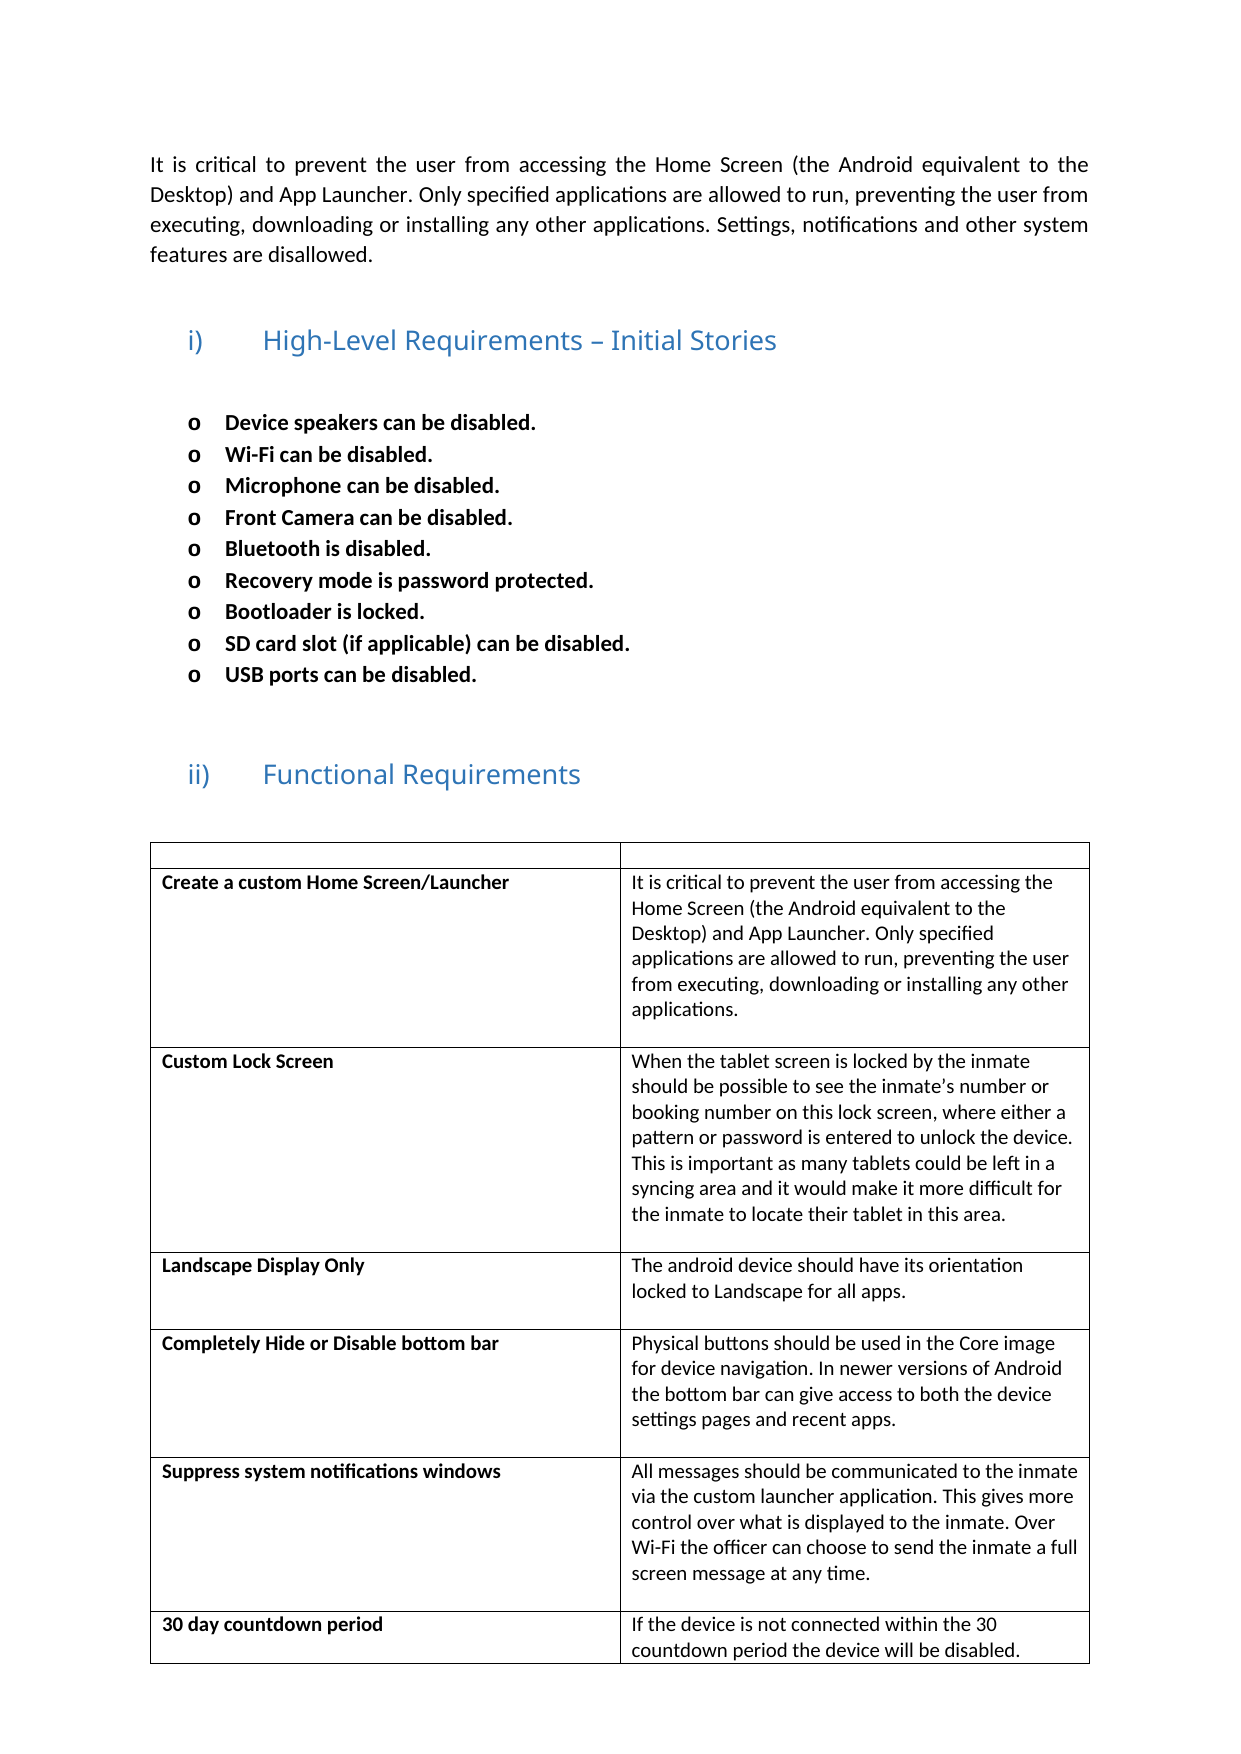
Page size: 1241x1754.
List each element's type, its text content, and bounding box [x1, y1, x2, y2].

list Device speakers can be disabled. [187, 408, 1090, 438]
table_cell It is critical to prevent the user from accessing the Home Screen (the Android equivalent to the Desktop) and App Launcher. Only specified applications are allowed to run, preventing the user from executing, downloading or installing any other applications. [621, 869, 1089, 1047]
list Front Camera can be disabled. [187, 503, 1090, 532]
table_cell All messages should be communicated to the inmate via the custom launcher application. This gives more control over what is displayed to the inmate. Over Wi-Fi the officer can choose to send the inmate a full screen message at any time. [621, 1458, 1089, 1611]
table_header [621, 843, 1089, 868]
list USB ports can be disabled. [187, 660, 1090, 689]
table_header [151, 843, 620, 868]
list Microphone can be disabled. [187, 471, 1090, 501]
list Wi-Fi can be disabled. [187, 440, 1090, 469]
table_cell Custom Lock Screen [151, 1048, 620, 1252]
text It is critical to prevent the user from accessing the Home Screen (the Android equivalent to the Desktop) and App Launcher. Only specified applications are allowed to run, preventing the user from executing, downloading or installing any other applications. Settings, notifications and other system features are disallowed. [150, 150, 1090, 269]
list Bluetooth is disabled. [187, 534, 1090, 563]
list Bootloader is locked. [187, 597, 1090, 626]
table_cell Landscape Display Only [151, 1253, 620, 1329]
table_cell Suppress system notifications windows [151, 1458, 620, 1611]
table_cell The android device should have its orientation locked to Landscape for all apps. [621, 1253, 1089, 1329]
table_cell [621, 1612, 1089, 1662]
table_cell Completely Hide or Disable bottom bar [151, 1330, 620, 1457]
list Recovery mode is password protected. [187, 566, 1090, 595]
subtitle Functional Requirements [187, 755, 1090, 792]
list SD card slot (if applicable) can be disabled. [187, 629, 1090, 658]
table_cell When the tablet screen is locked by the inmate should be possible to see the inmate’s number or booking number on this lock screen, where either a pattern or password is entered to unlock the device. This is important as many tablets could be left in a syncing area and it would make it more difficult for the inmate to locate their tablet in this area. [621, 1048, 1089, 1252]
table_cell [151, 1612, 620, 1662]
table_cell Create a custom Home Screen/Launcher [151, 869, 620, 1047]
subtitle High-Level Requirements – Initial Stories [187, 322, 1090, 359]
table_cell Physical buttons should be used in the Core image for device navigation. In newer versions of Android the bottom bar can give access to both the device settings pages and recent apps. [621, 1330, 1089, 1457]
